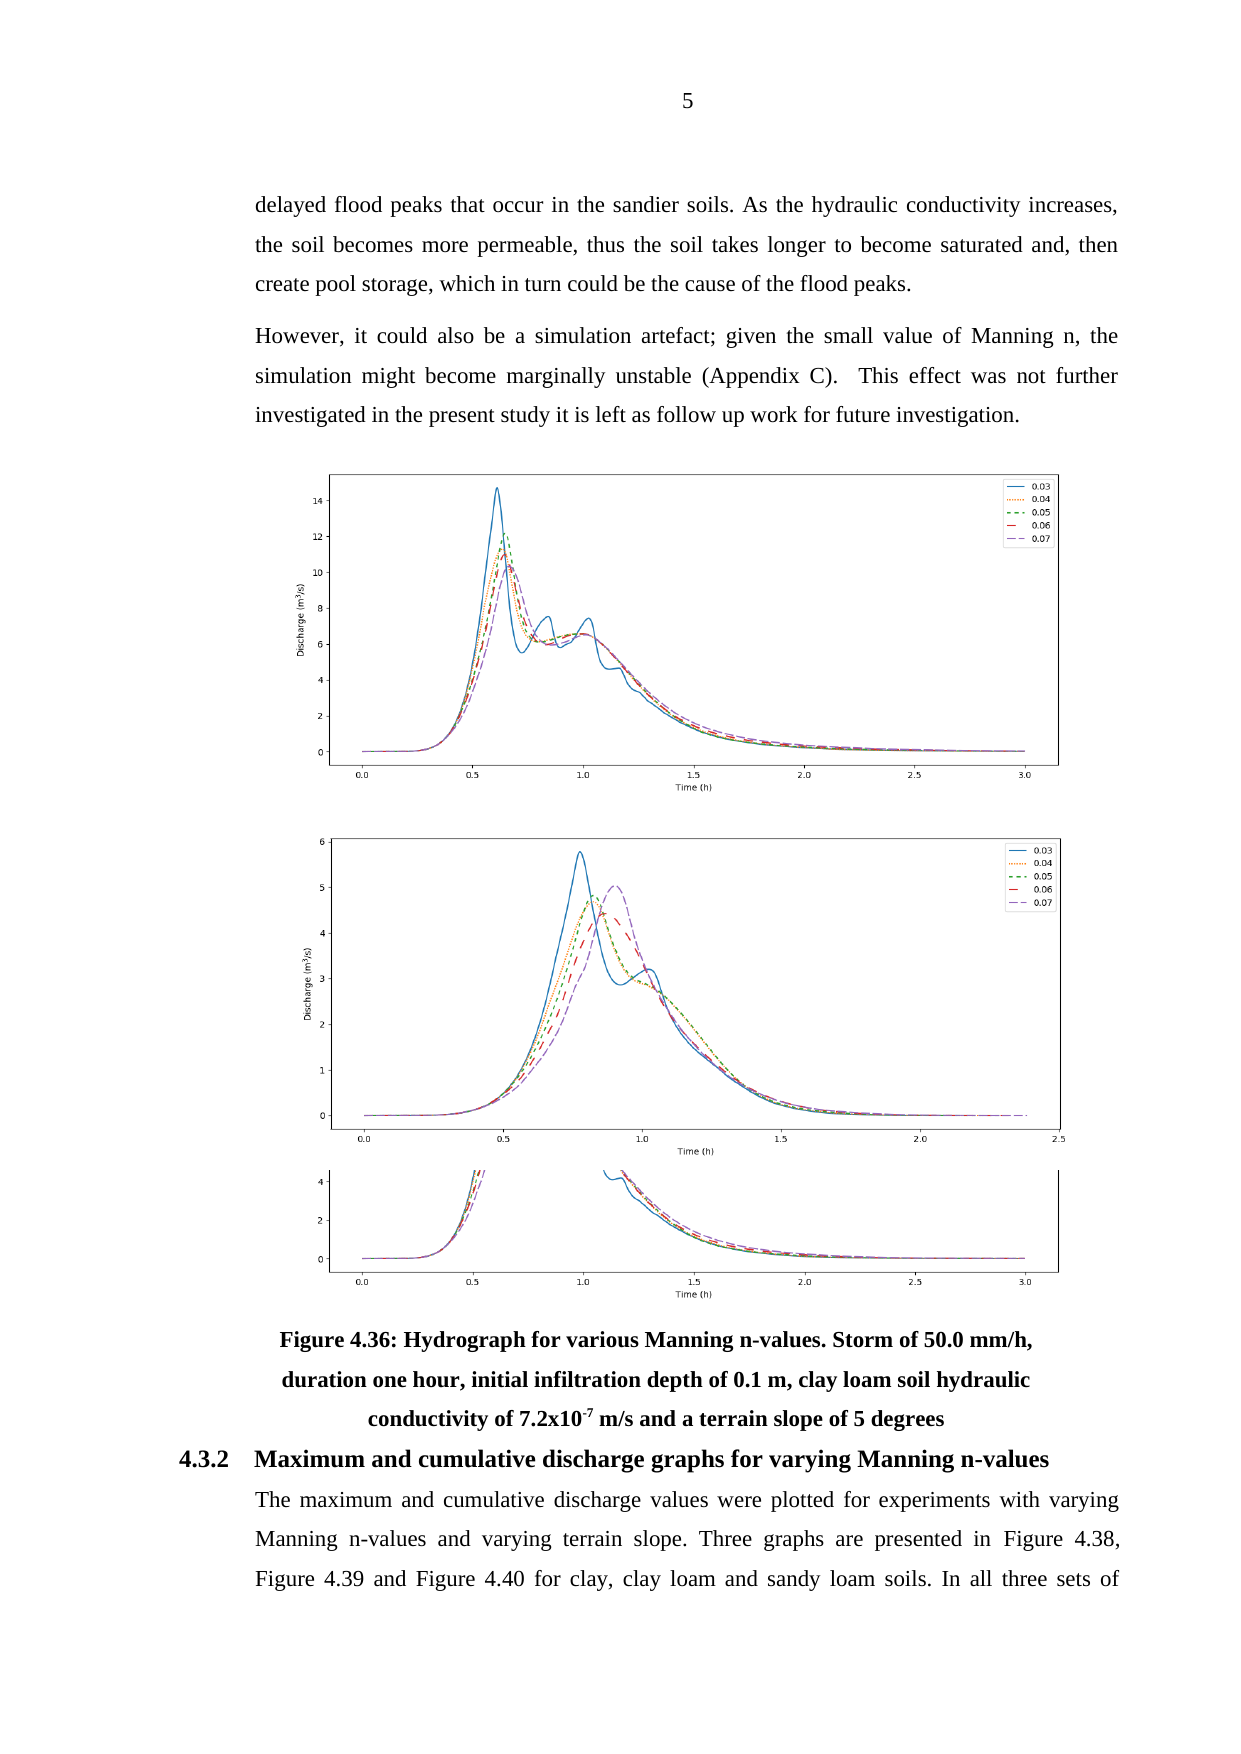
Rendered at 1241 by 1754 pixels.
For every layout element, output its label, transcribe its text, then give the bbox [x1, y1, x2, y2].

text However, it could also be a simulation artefact; given the small value of Manning n, the simulation might become marginally unstable (Appendix C). This effect was not further investigated in the present study it is left as follow up work for future investigation. [255, 322, 1120, 428]
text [255, 1486, 1120, 1591]
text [255, 191, 1120, 297]
picture [211, 429, 1154, 1313]
subtitle Maximum and cumulative discharge graphs for varying Manning n-values [179, 806, 1120, 1473]
